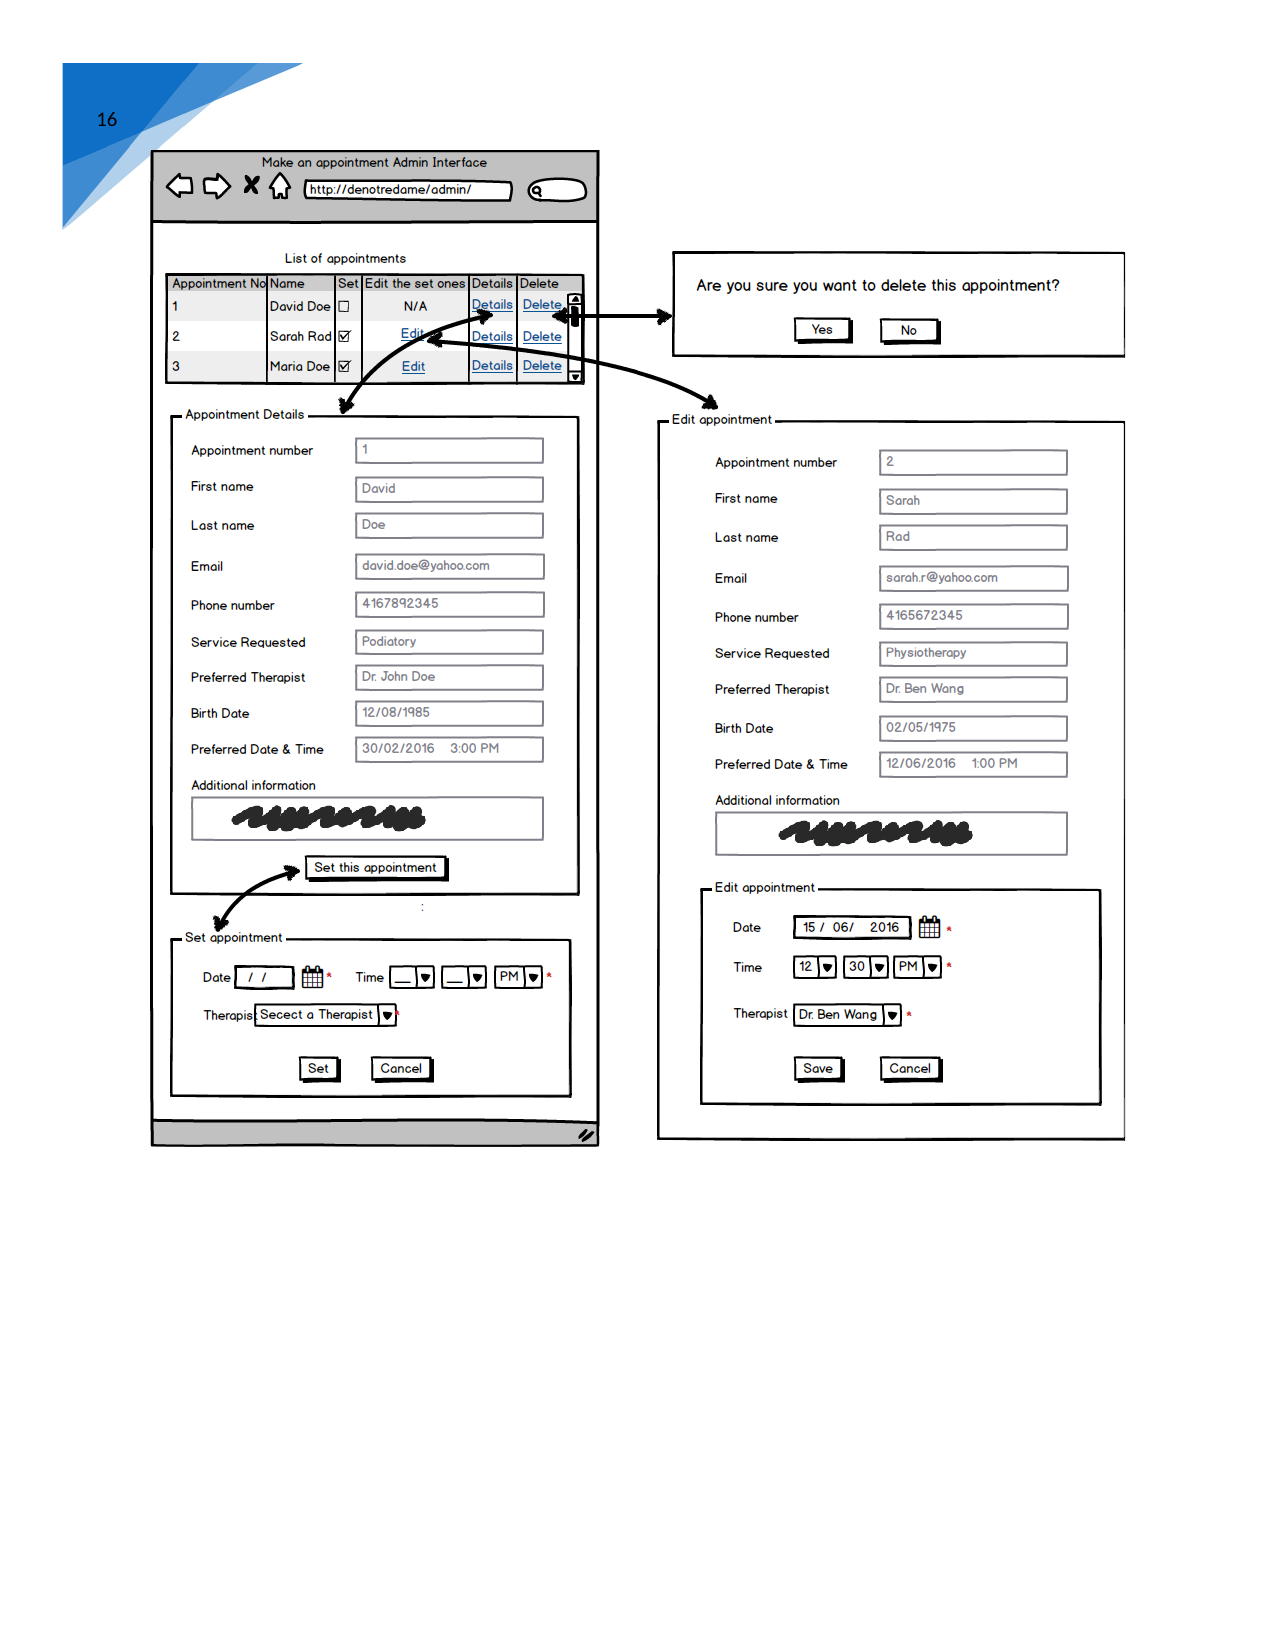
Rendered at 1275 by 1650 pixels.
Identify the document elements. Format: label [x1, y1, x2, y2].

picture [62, 62, 1125, 1147]
